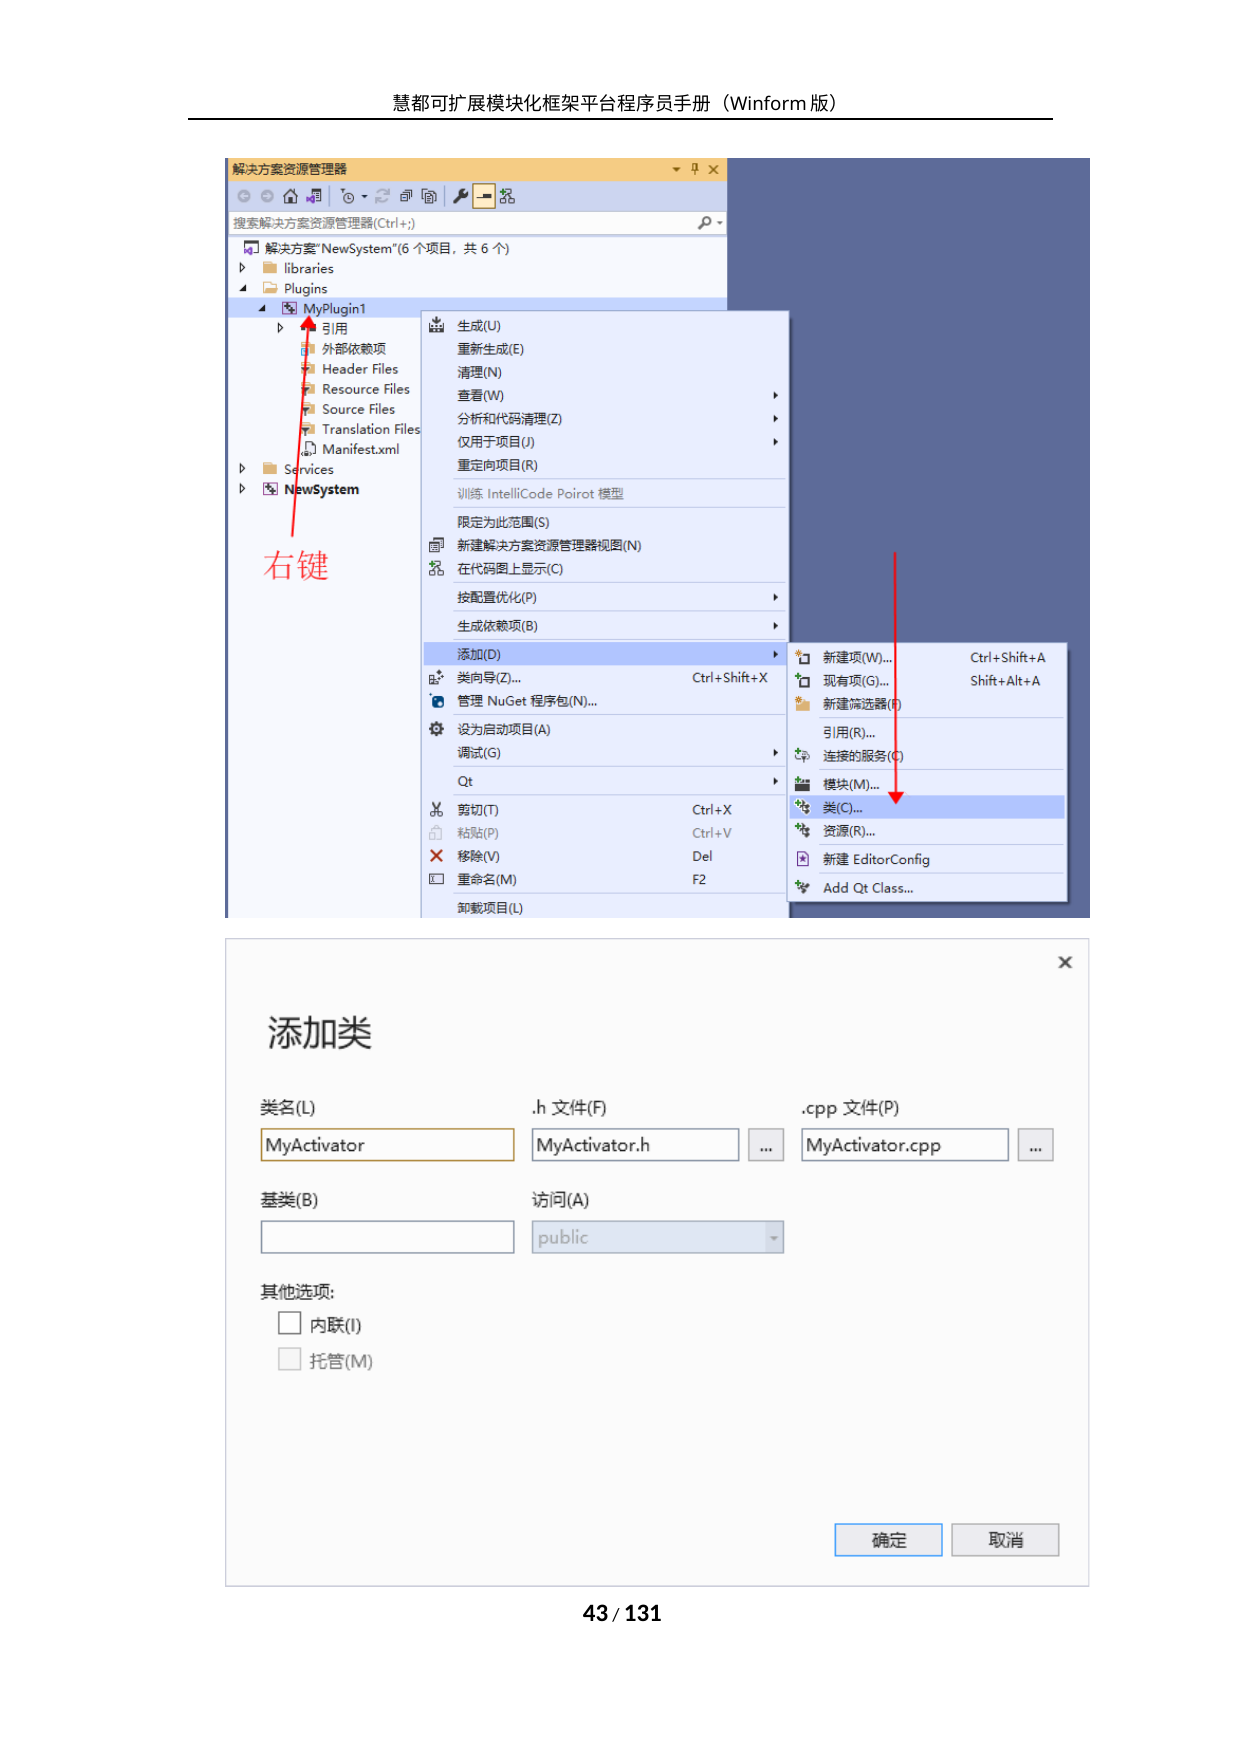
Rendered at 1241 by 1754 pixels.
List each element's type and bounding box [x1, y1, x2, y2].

picture [225, 158, 1090, 918]
picture [225, 938, 1090, 1587]
